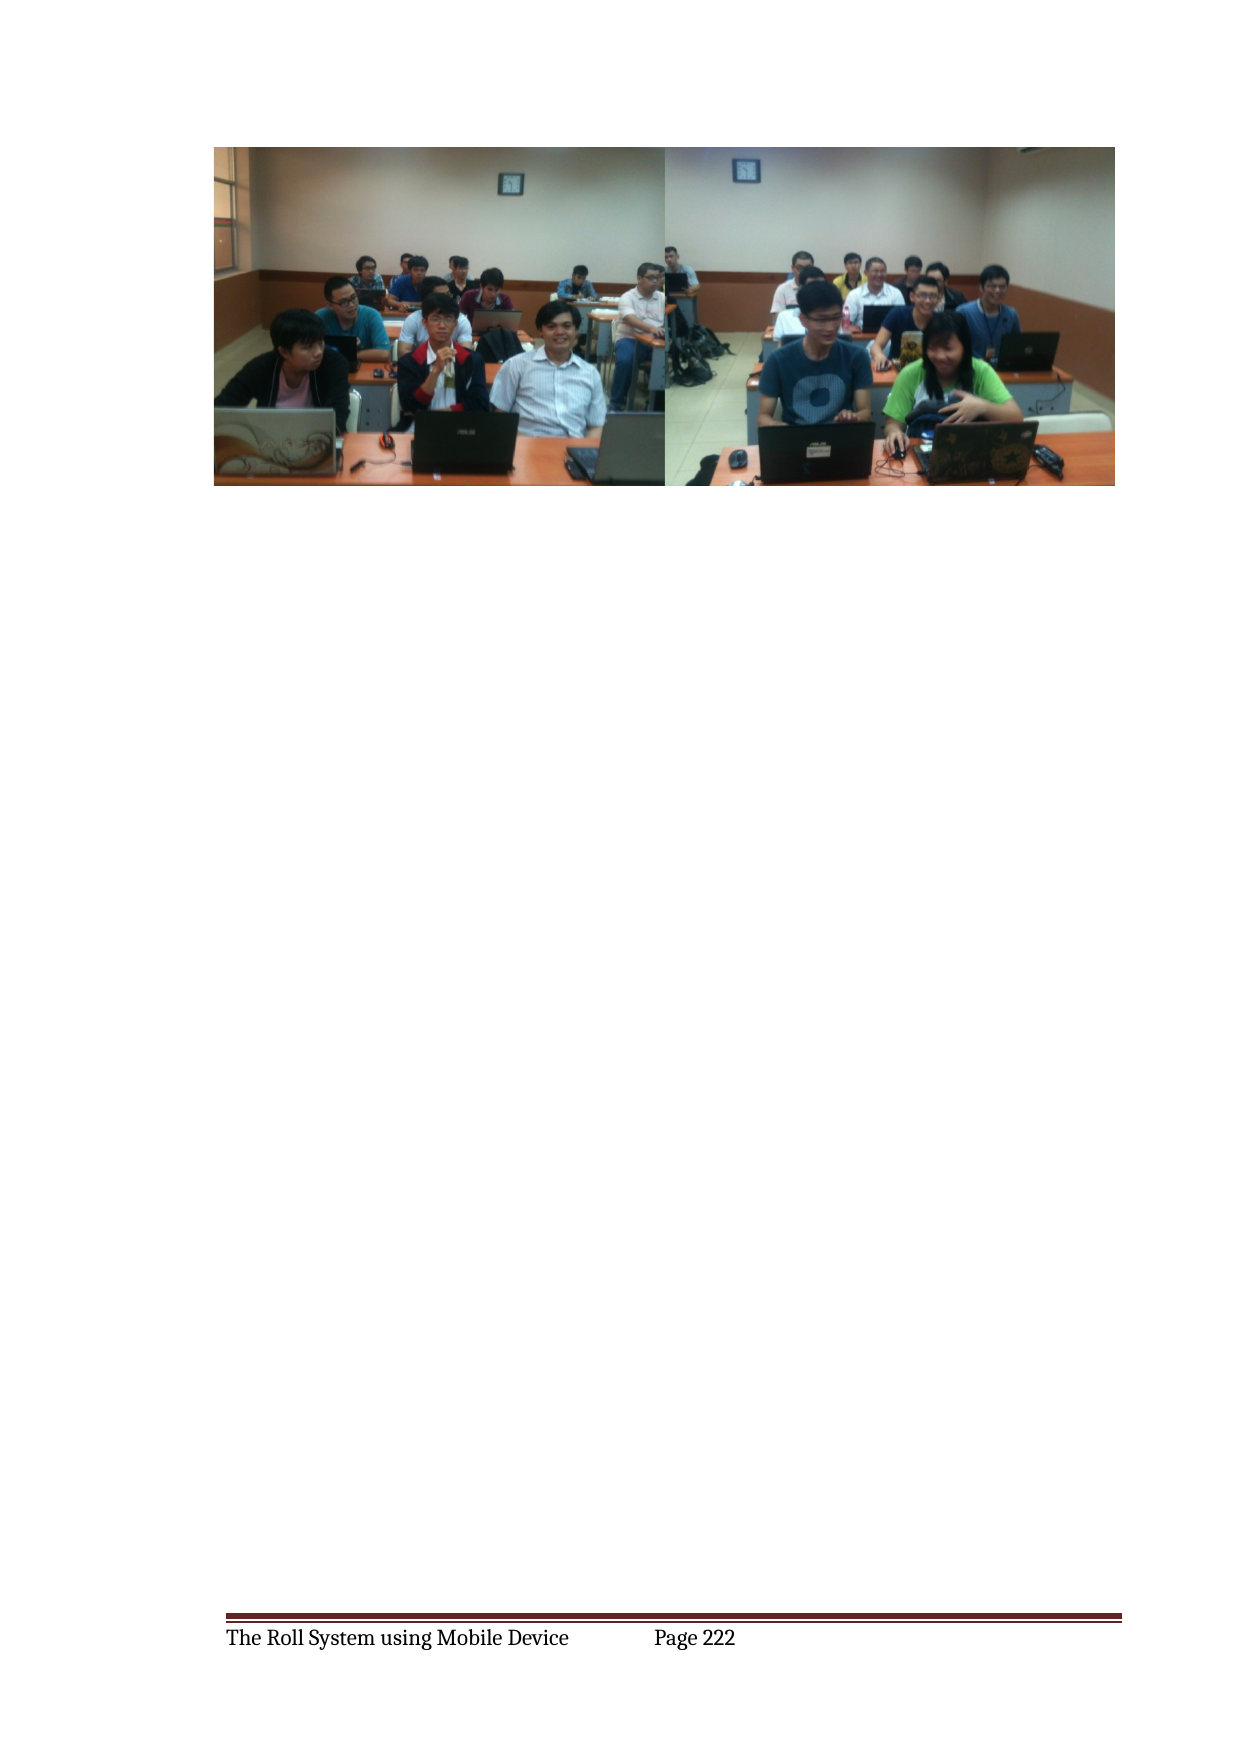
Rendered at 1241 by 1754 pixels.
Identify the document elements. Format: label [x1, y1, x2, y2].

picture [213, 147, 1115, 486]
